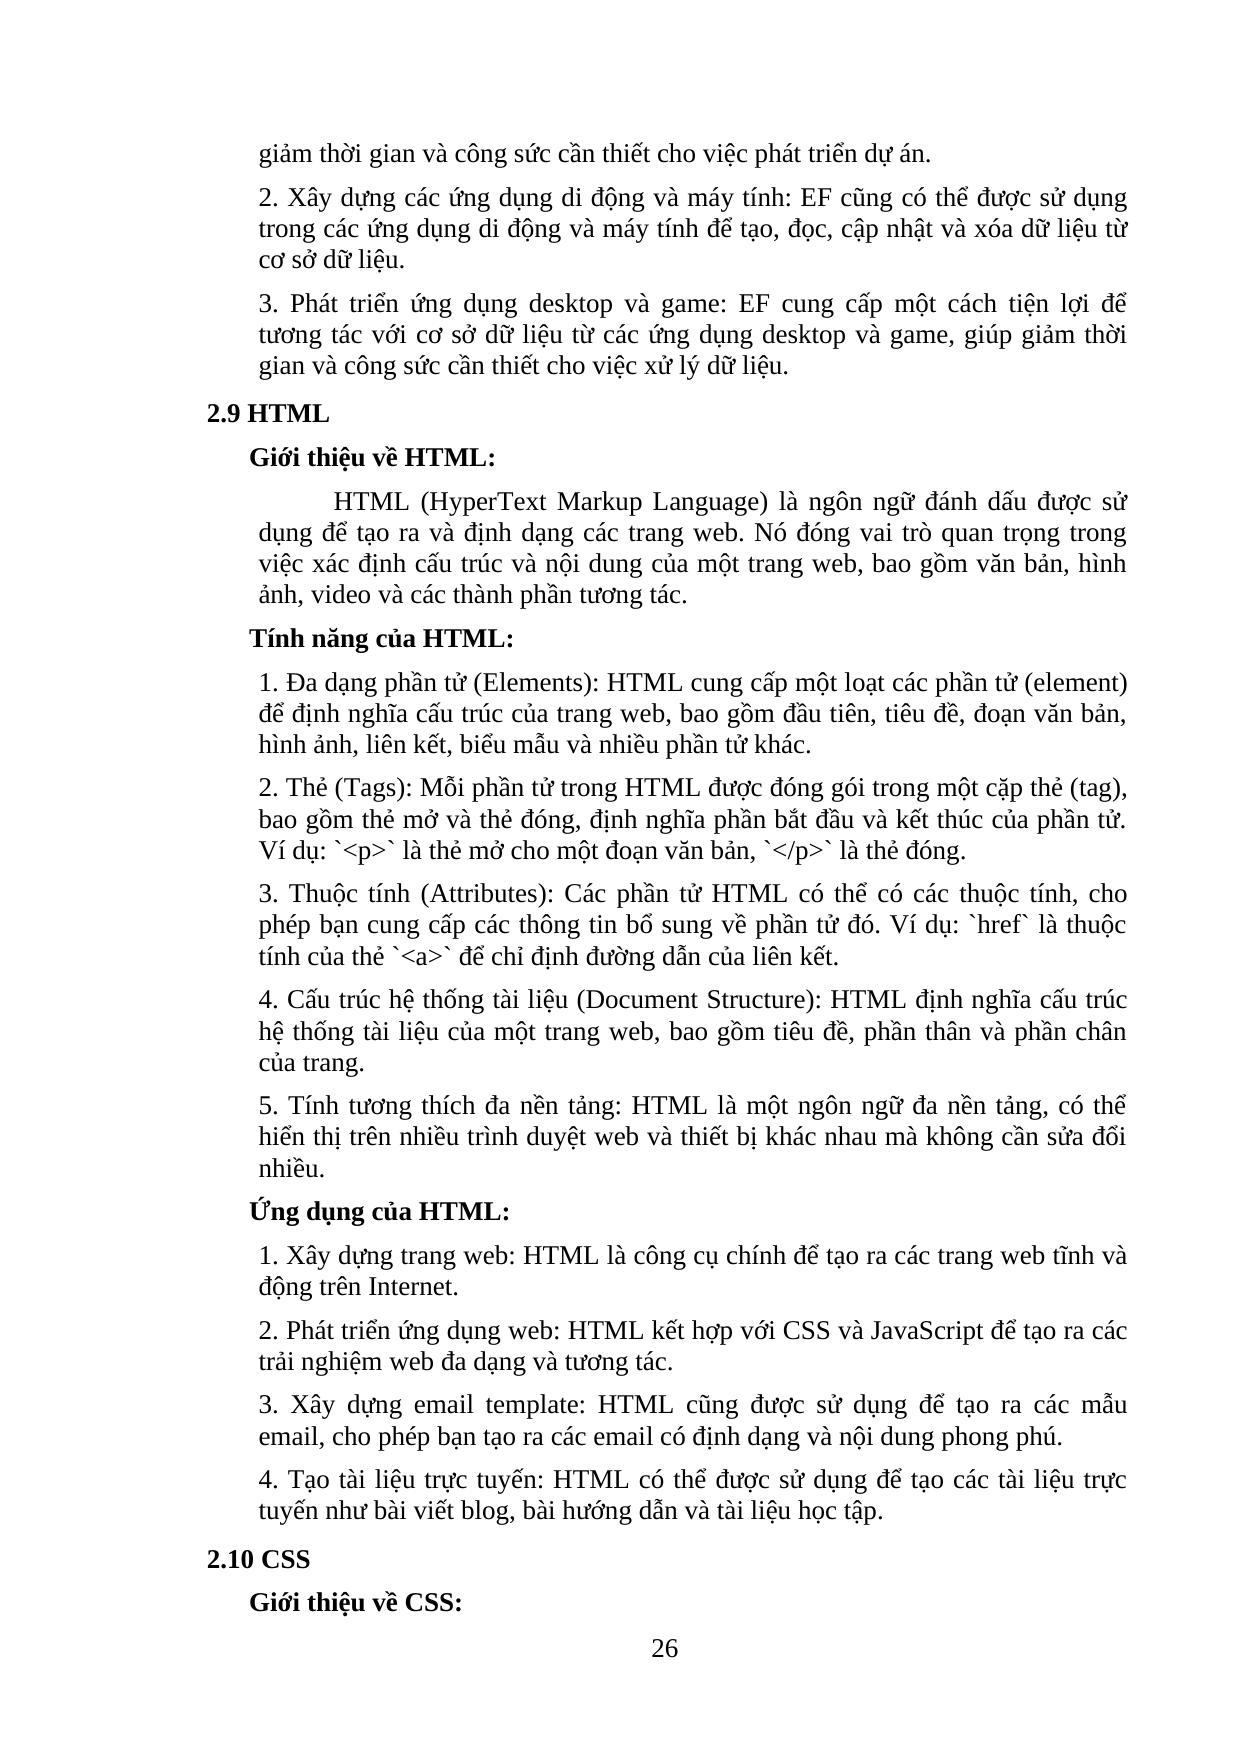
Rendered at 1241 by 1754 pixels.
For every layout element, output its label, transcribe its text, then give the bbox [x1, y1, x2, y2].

text 4. Tạo tài liệu trực tuyến: HTML có thể được sử dụng để tạo các tài liệu trực tuyến như bài viết blog, bài hướng dẫn và tài liệu học tập. [258, 1463, 1129, 1526]
subtitle 2.9 HTML [207, 398, 1129, 429]
text 4. Cấu trúc hệ thống tài liệu (Document Structure): HTML định nghĩa cấu trúc hệ thống tài liệu của một trang web, bao gồm tiêu đề, phần thân và phần chân của trang. [258, 983, 1129, 1077]
subtitle Giới thiệu về CSS: [249, 1586, 1129, 1617]
text 3. Thuộc tính (Attributes): Các phần tử HTML có thể có các thuộc tính, cho phép bạn cung cấp các thông tin bổ sung về phần tử đó. Ví dụ: `href` là thuộc tính của thẻ `<a>` để chỉ định đường dẫn của liên kết. [258, 877, 1129, 971]
text 3. Xây dựng email template: HTML cũng được sử dụng để tạo ra các mẫu email, cho phép bạn tạo ra các email có định dạng và nội dung phong phú. [258, 1388, 1129, 1451]
text 2. Thẻ (Tags): Mỗi phần tử trong HTML được đóng gói trong một cặp thẻ (tag), bao gồm thẻ mở và thẻ đóng, định nghĩa phần bắt đầu và kết thúc của phần tử. Ví dụ: `<p>` là thẻ mở cho một đoạn văn bản, `</p>` là thẻ đóng. [258, 772, 1129, 865]
text 2. Xây dựng các ứng dụng di động và máy tính: EF cũng có thể được sử dụng trong các ứng dụng di động và máy tính để tạo, đọc, cập nhật và xóa dữ liệu từ cơ sở dữ liệu. [258, 181, 1129, 274]
text 5. Tính tương thích đa nền tảng: HTML là một ngôn ngữ đa nền tảng, có thể hiển thị trên nhiều trình duyệt web và thiết bị khác nhau mà không cần sửa đổi nhiều. [258, 1089, 1129, 1183]
text HTML (HyperText Markup Language) là ngôn ngữ đánh dấu được sử dụng để tạo ra và định dạng các trang web. Nó đóng vai trò quan trọng trong việc xác định cấu trúc và nội dung của một trang web, bao gồm văn bản, hình ảnh, video và các thành phần tương tác. [258, 485, 1129, 609]
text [258, 137, 1129, 169]
subtitle Ứng dụng của HTML: [249, 1195, 1129, 1226]
text 1. Đa dạng phần tử (Elements): HTML cung cấp một loạt các phần tử (element) để định nghĩa cấu trúc của trang web, bao gồm đầu tiên, tiêu đề, đoạn văn bản, hình ảnh, liên kết, biểu mẫu và nhiều phần tử khác. [258, 666, 1129, 759]
subtitle 2.10 CSS [207, 1543, 1129, 1574]
subtitle Tính năng của HTML: [249, 622, 1129, 653]
text 1. Xây dựng trang web: HTML là công cụ chính để tạo ra các trang web tĩnh và động trên Internet. [258, 1239, 1129, 1301]
text 2. Phát triển ứng dụng web: HTML kết hợp với CSS và JavaScript để tạo ra các trải nghiệm web đa dạng và tương tác. [258, 1314, 1129, 1376]
text 3. Phát triển ứng dụng desktop và game: EF cung cấp một cách tiện lợi để tương tác với cơ sở dữ liệu từ các ứng dụng desktop và game, giúp giảm thời gian và công sức cần thiết cho việc xử lý dữ liệu. [258, 287, 1129, 381]
subtitle Giới thiệu về HTML: [249, 441, 1129, 472]
